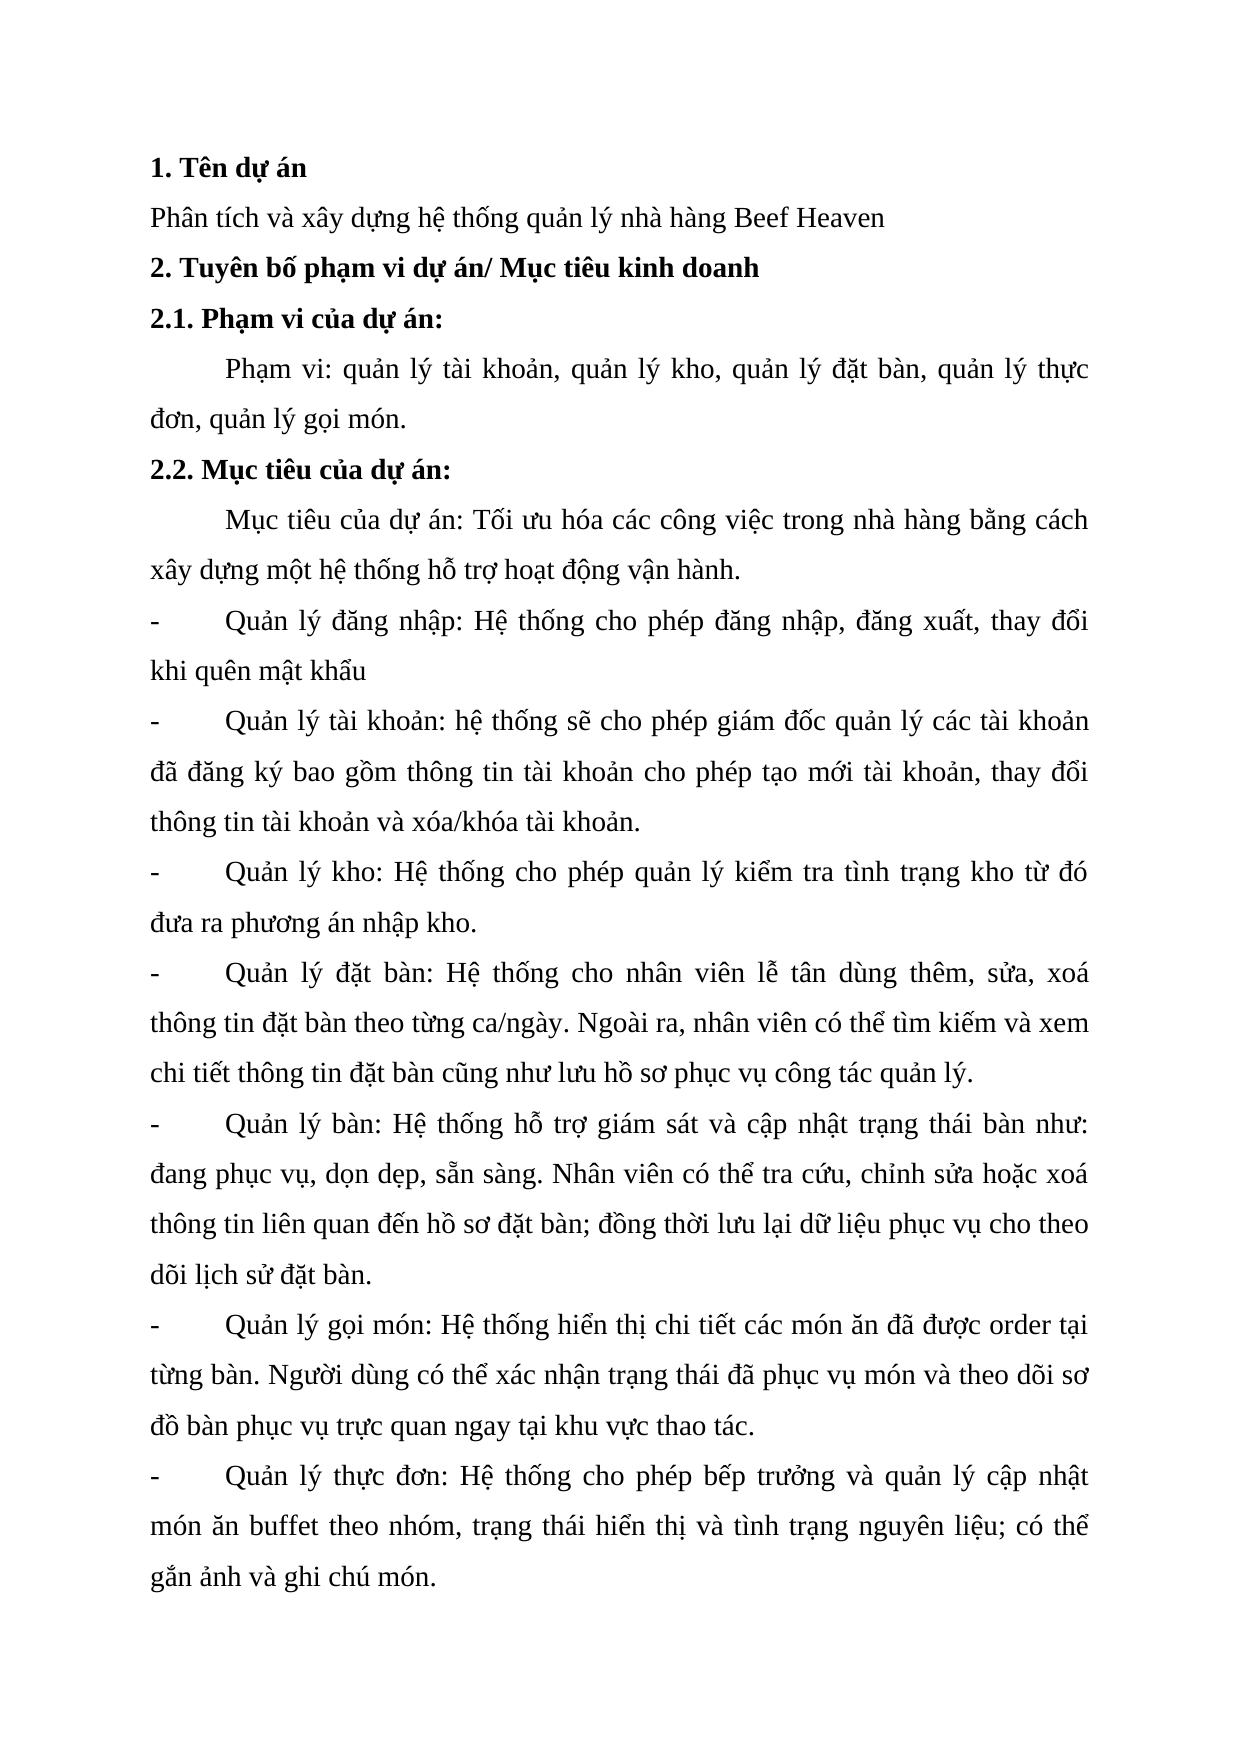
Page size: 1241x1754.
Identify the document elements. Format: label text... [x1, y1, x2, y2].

text Mục tiêu của dự án: Tối ưu hóa các công việc trong nhà hàng bằng cách xây dựng một hệ thống hỗ trợ hoạt động vận hành. [150, 502, 1090, 586]
text - Quản lý đặt bàn: Hệ thống cho nhân viên lễ tân dùng thêm, sửa, xoá thông tin đặt bàn theo từng ca/ngày. Ngoài ra, nhân viên có thể tìm kiếm và xem chi tiết thông tin đặt bàn cũng như lưu hồ sơ phục vụ công tác quản lý. [150, 955, 1090, 1089]
text Phạm vi: quản lý tài khoản, quản lý kho, quản lý đặt bàn, quản lý thực đơn, quản lý gọi món. [150, 351, 1090, 435]
subtitle 1. Tên dự án [150, 150, 1090, 183]
text - Quản lý đăng nhập: Hệ thống cho phép đăng nhập, đăng xuất, thay đổi khi quên mật khẩu [150, 603, 1090, 687]
text Phân tích và xây dựng hệ thống quản lý nhà hàng Beef Heaven [150, 200, 1090, 234]
text - Quản lý tài khoản: hệ thống sẽ cho phép giám đốc quản lý các tài khoản đã đăng ký bao gồm thông tin tài khoản cho phép tạo mới tài khoản, thay đổi thông tin tài khoản và xóa/khóa tài khoản. [150, 703, 1090, 838]
subtitle 2.2. Mục tiêu của dự án: [150, 452, 1090, 485]
text - Quản lý gọi món: Hệ thống hiển thị chi tiết các món ăn đã được order tại từng bàn. Người dùng có thể xác nhận trạng thái đã phục vụ món và theo dõi sơ đồ bàn phục vụ trực quan ngay tại khu vực thao tác. [150, 1307, 1090, 1441]
subtitle 2. Tuyên bố phạm vi dự án/ Mục tiêu kinh doanh [150, 251, 1090, 284]
subtitle 2.1. Phạm vi của dự án: [150, 301, 1090, 334]
text - Quản lý thực đơn: Hệ thống cho phép bếp trưởng và quản lý cập nhật món ăn buffet theo nhóm, trạng thái hiển thị và tình trạng nguyên liệu; có thể gắn ảnh và ghi chú món. [150, 1458, 1090, 1592]
text - Quản lý kho: Hệ thống cho phép quản lý kiểm tra tình trạng kho từ đó đưa ra phương án nhập kho. [150, 854, 1090, 938]
text - Quản lý bàn: Hệ thống hỗ trợ giám sát và cập nhật trạng thái bàn như: đang phục vụ, dọn dẹp, sẵn sàng. Nhân viên có thể tra cứu, chỉnh sửa hoặc xoá thông tin liên quan đến hồ sơ đặt bàn; đồng thời lưu lại dữ liệu phục vụ cho theo dõi lịch sử đặt bàn. [150, 1106, 1090, 1290]
